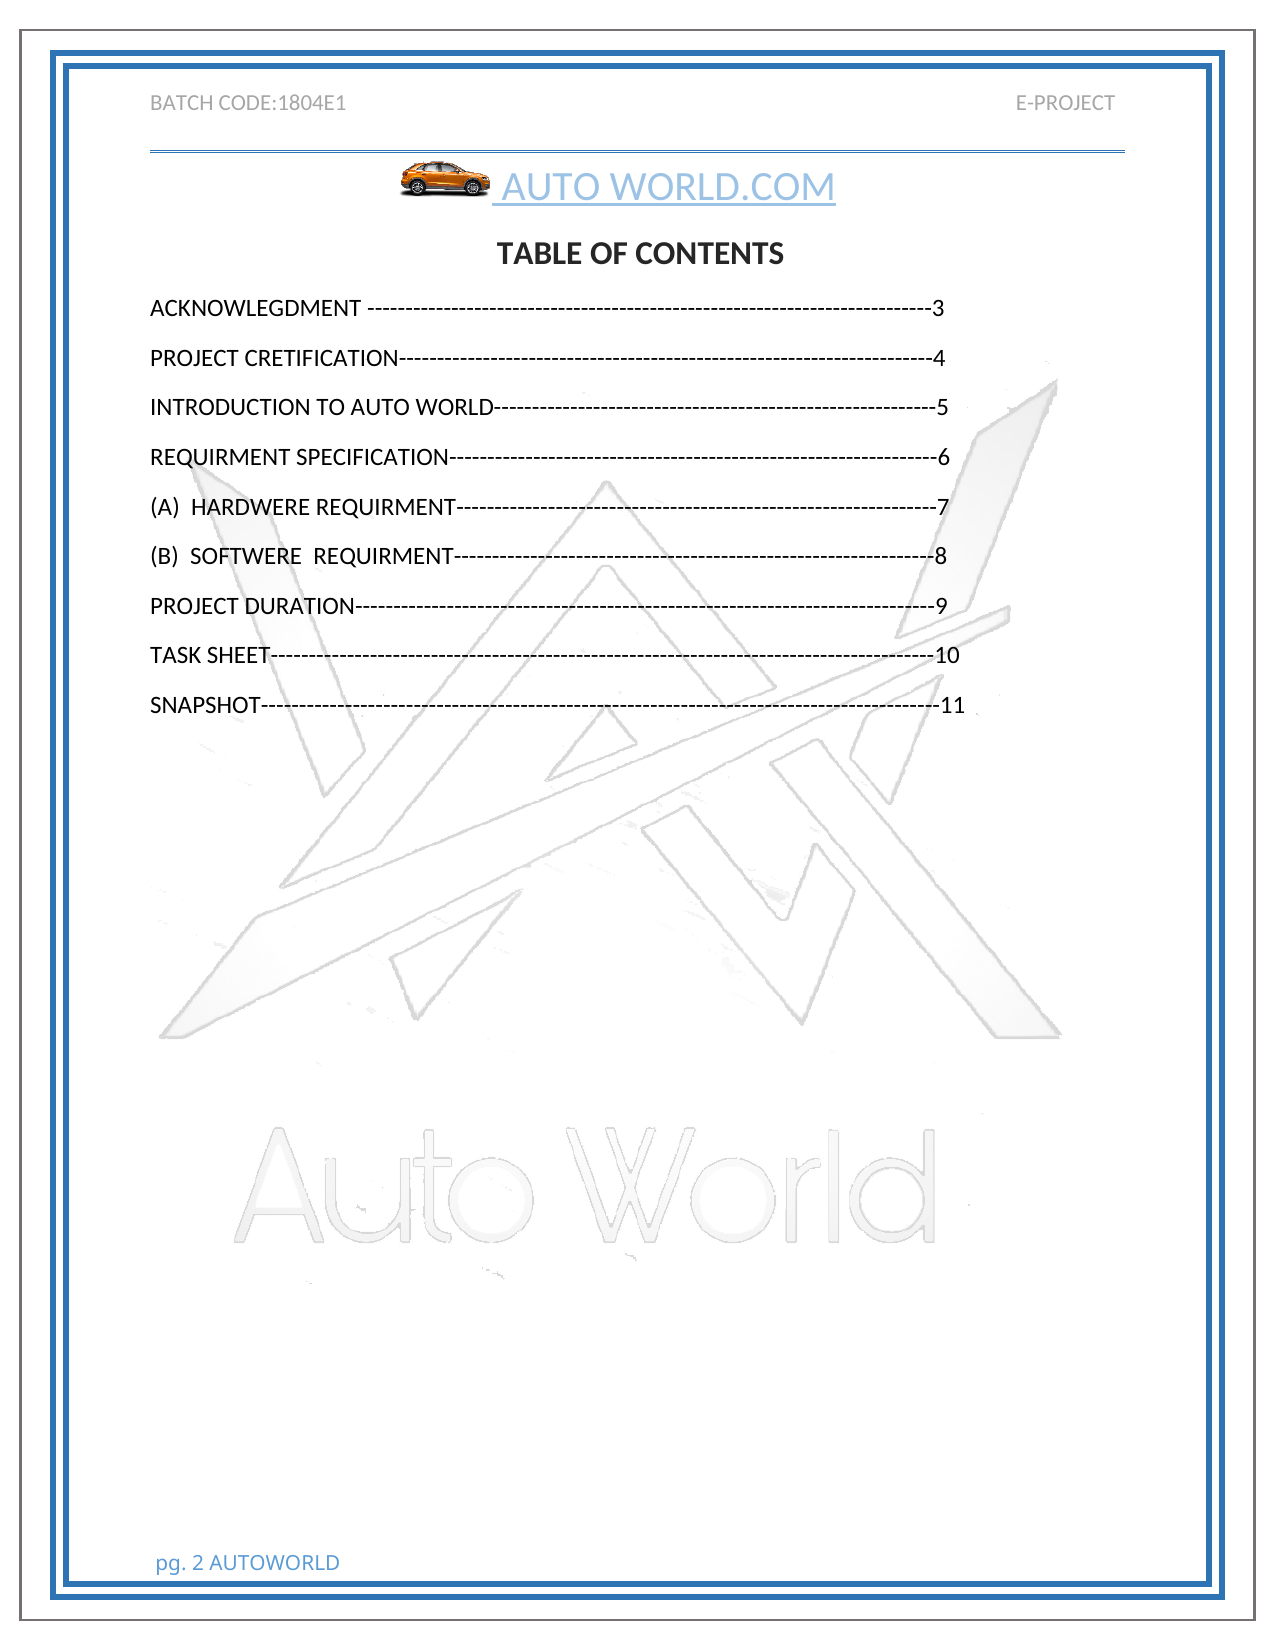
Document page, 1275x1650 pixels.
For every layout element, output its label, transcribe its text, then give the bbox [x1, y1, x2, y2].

text PROJECT DURATION----------------------------------------------------------------------------9 [150, 584, 1125, 620]
picture [398, 155, 493, 201]
text TABLE OF CONTENTS [150, 226, 1125, 272]
text ACKNOWLEGDMENT --------------------------------------------------------------------------3 [150, 287, 1125, 323]
text REQUIRMENT SPECIFICATION----------------------------------------------------------------6 [150, 436, 1125, 472]
text INTRODUCTION TO AUTO WORLD----------------------------------------------------------5 [150, 386, 1125, 422]
text (A) HARDWERE REQUIRMENT---------------------------------------------------------------7 [150, 485, 1125, 521]
text SNAPSHOT-----------------------------------------------------------------------------------------11 [150, 684, 1125, 719]
text (B) SOFTWERE REQUIRMENT---------------------------------------------------------------8 [150, 535, 1125, 571]
text AUTO WORLD.COM [150, 153, 1125, 211]
text TASK SHEET---------------------------------------------------------------------------------------10 [150, 634, 1125, 670]
text PROJECT CRETIFICATION----------------------------------------------------------------------4 [150, 337, 1125, 372]
